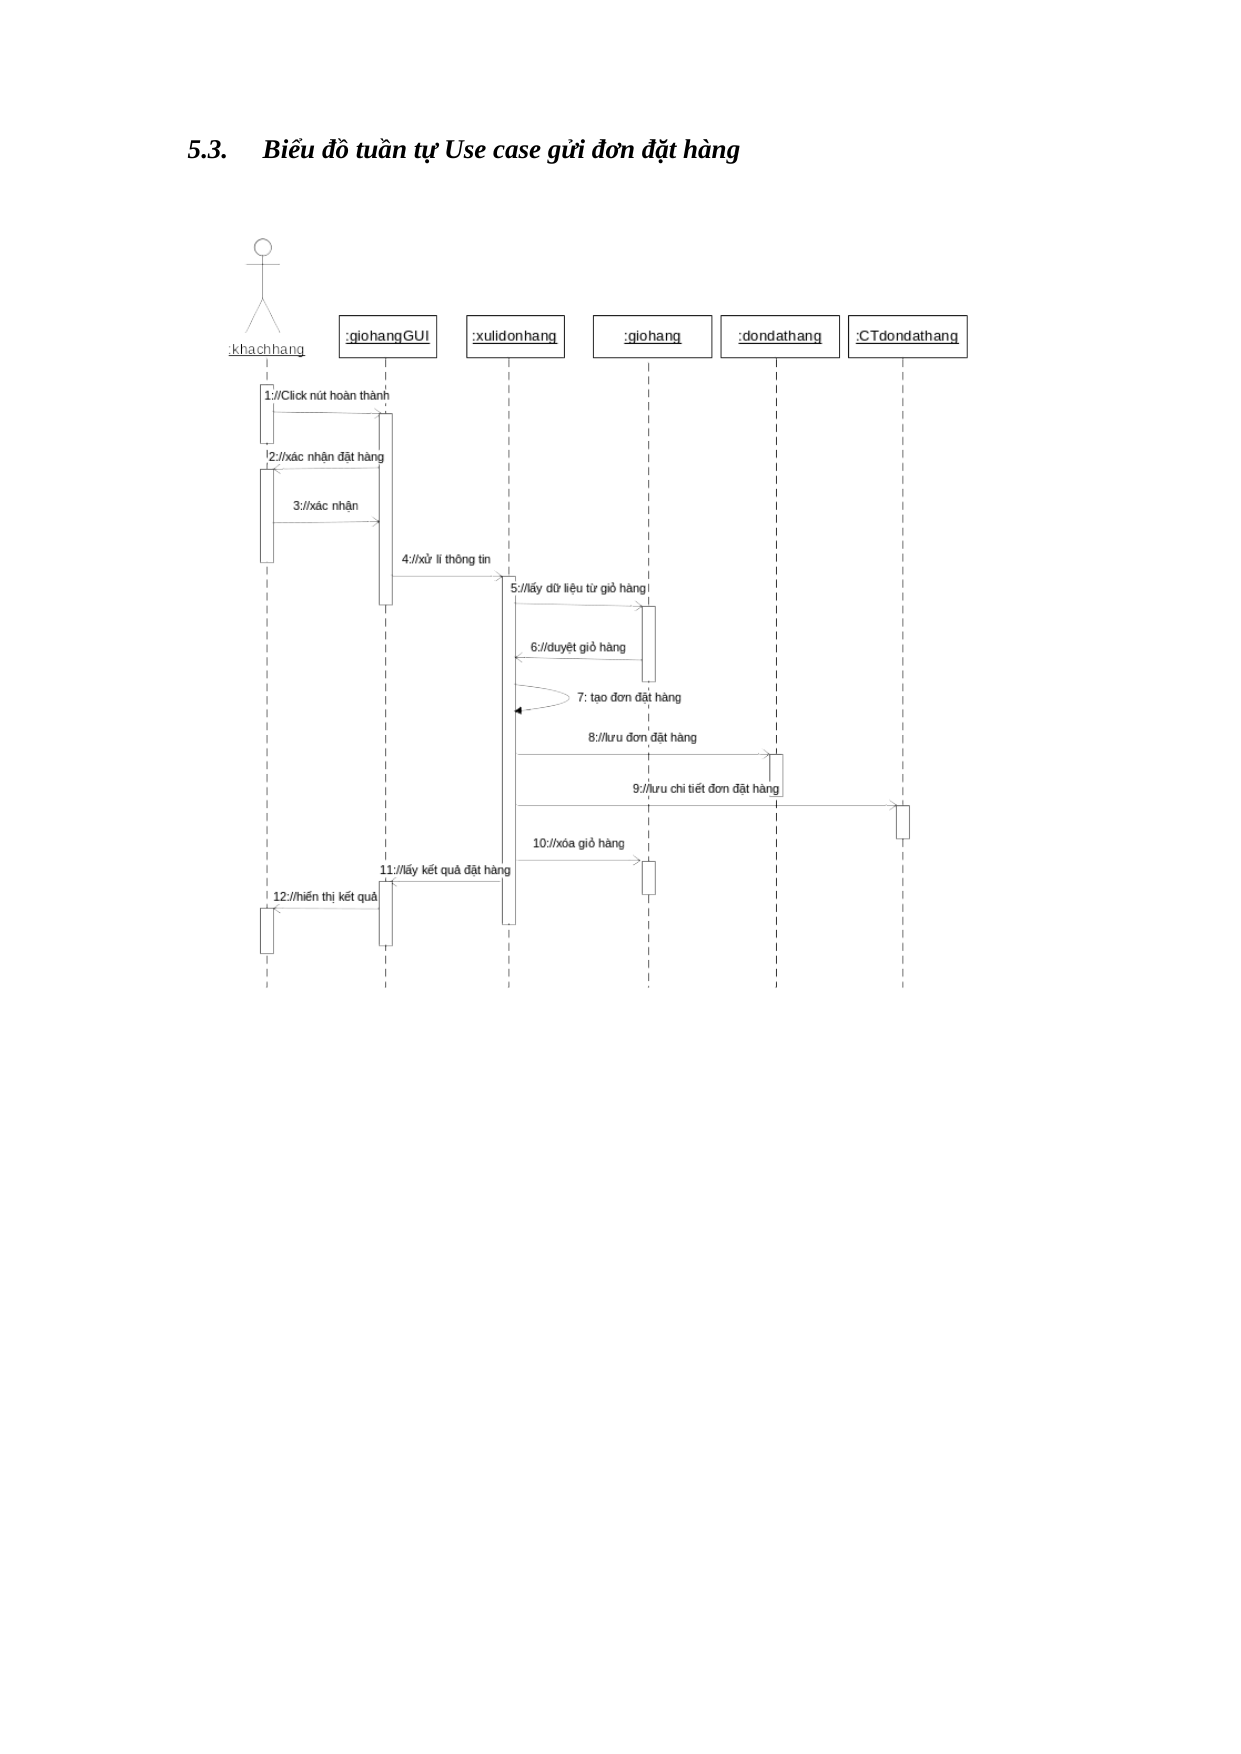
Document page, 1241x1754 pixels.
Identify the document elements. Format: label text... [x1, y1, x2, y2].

subtitle Biểu đồ tuần tự Use case gửi đơn đặt hàng [187, 133, 1090, 164]
